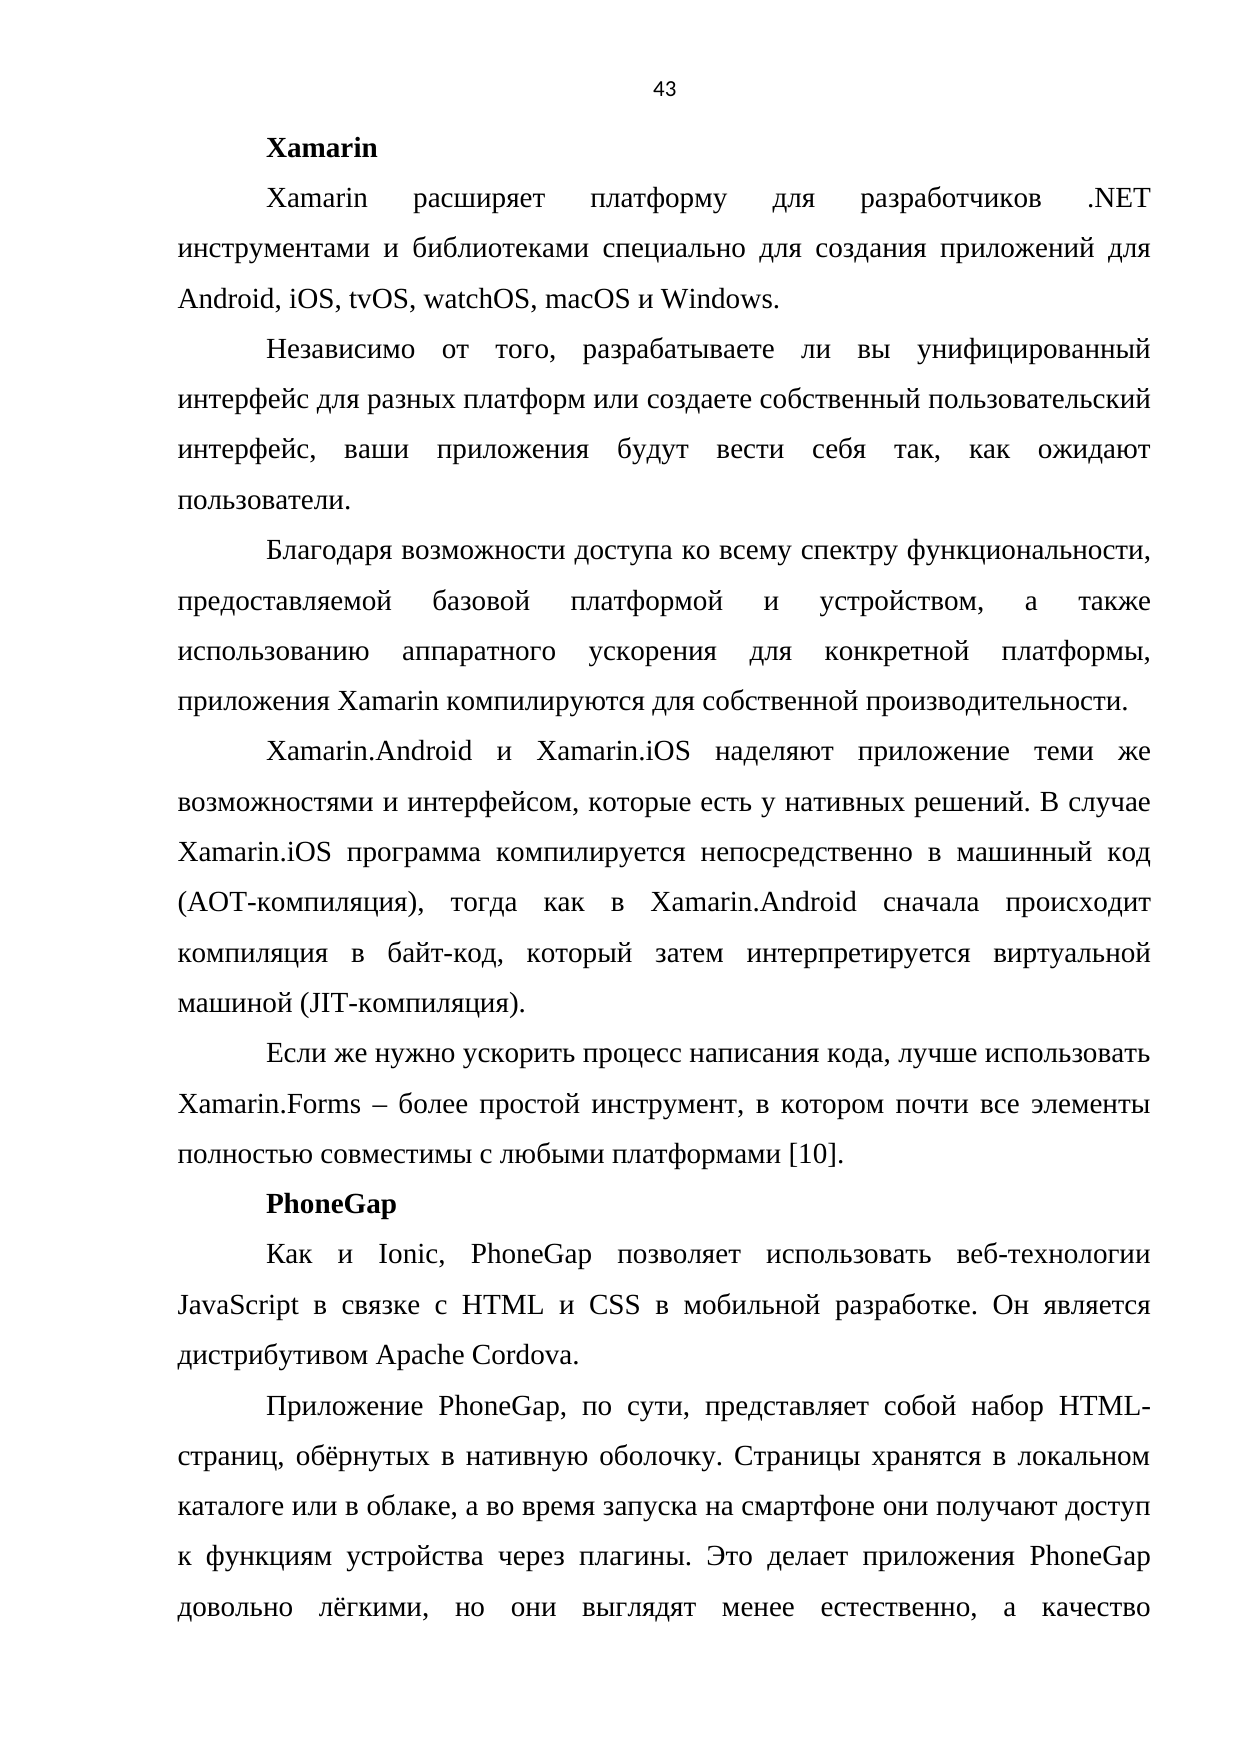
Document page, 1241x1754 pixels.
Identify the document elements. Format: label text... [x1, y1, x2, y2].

text Xamarin расширяет платформу для разработчиков .NET инструментами и библиотеками специально для создания приложений для Android, iOS, tvOS, watchOS, macOS и Windows. [177, 180, 1152, 314]
text Если же нужно ускорить процесс написания кода, лучше использовать Xamarin.Forms – более простой инструмент, в котором почти все элементы полностью совместимы с любыми платформами [10]. [177, 1035, 1152, 1169]
text Как и Ionic, PhoneGap позволяет использовать веб-технологии JavaScript в связке с HTML и CSS в мобильной разработке. Он является дистрибутивом Apache Cordova. [177, 1237, 1152, 1371]
text Xamarin.Android и Xamarin.iOS наделяют приложение теми же возможностями и интерфейсом, которые есть у нативных решений. В случае Xamarin.iOS программа компилируется непосредственно в машинный код (AOT-компиляция), тогда как в Xamarin.Android сначала происходит компиляция в байт-код, который затем интерпретируется виртуальной машиной (JIT-компиляция). [177, 733, 1152, 1019]
text Независимо от того, разрабатываете ли вы унифицированный интерфейс для разных платформ или создаете собственный пользовательский интерфейс, ваши приложения будут вести себя так, как ожидают пользователи. [177, 331, 1152, 516]
text Xamarin [177, 130, 1152, 163]
text Благодаря возможности доступа ко всему спектру функциональности, предоставляемой базовой платформой и устройством, а также использованию аппаратного ускорения для конкретной платформы, приложения Xamarin компилируются для собственной производительности. [177, 532, 1152, 717]
text PhoneGap [177, 1186, 1152, 1220]
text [177, 1388, 1152, 1622]
